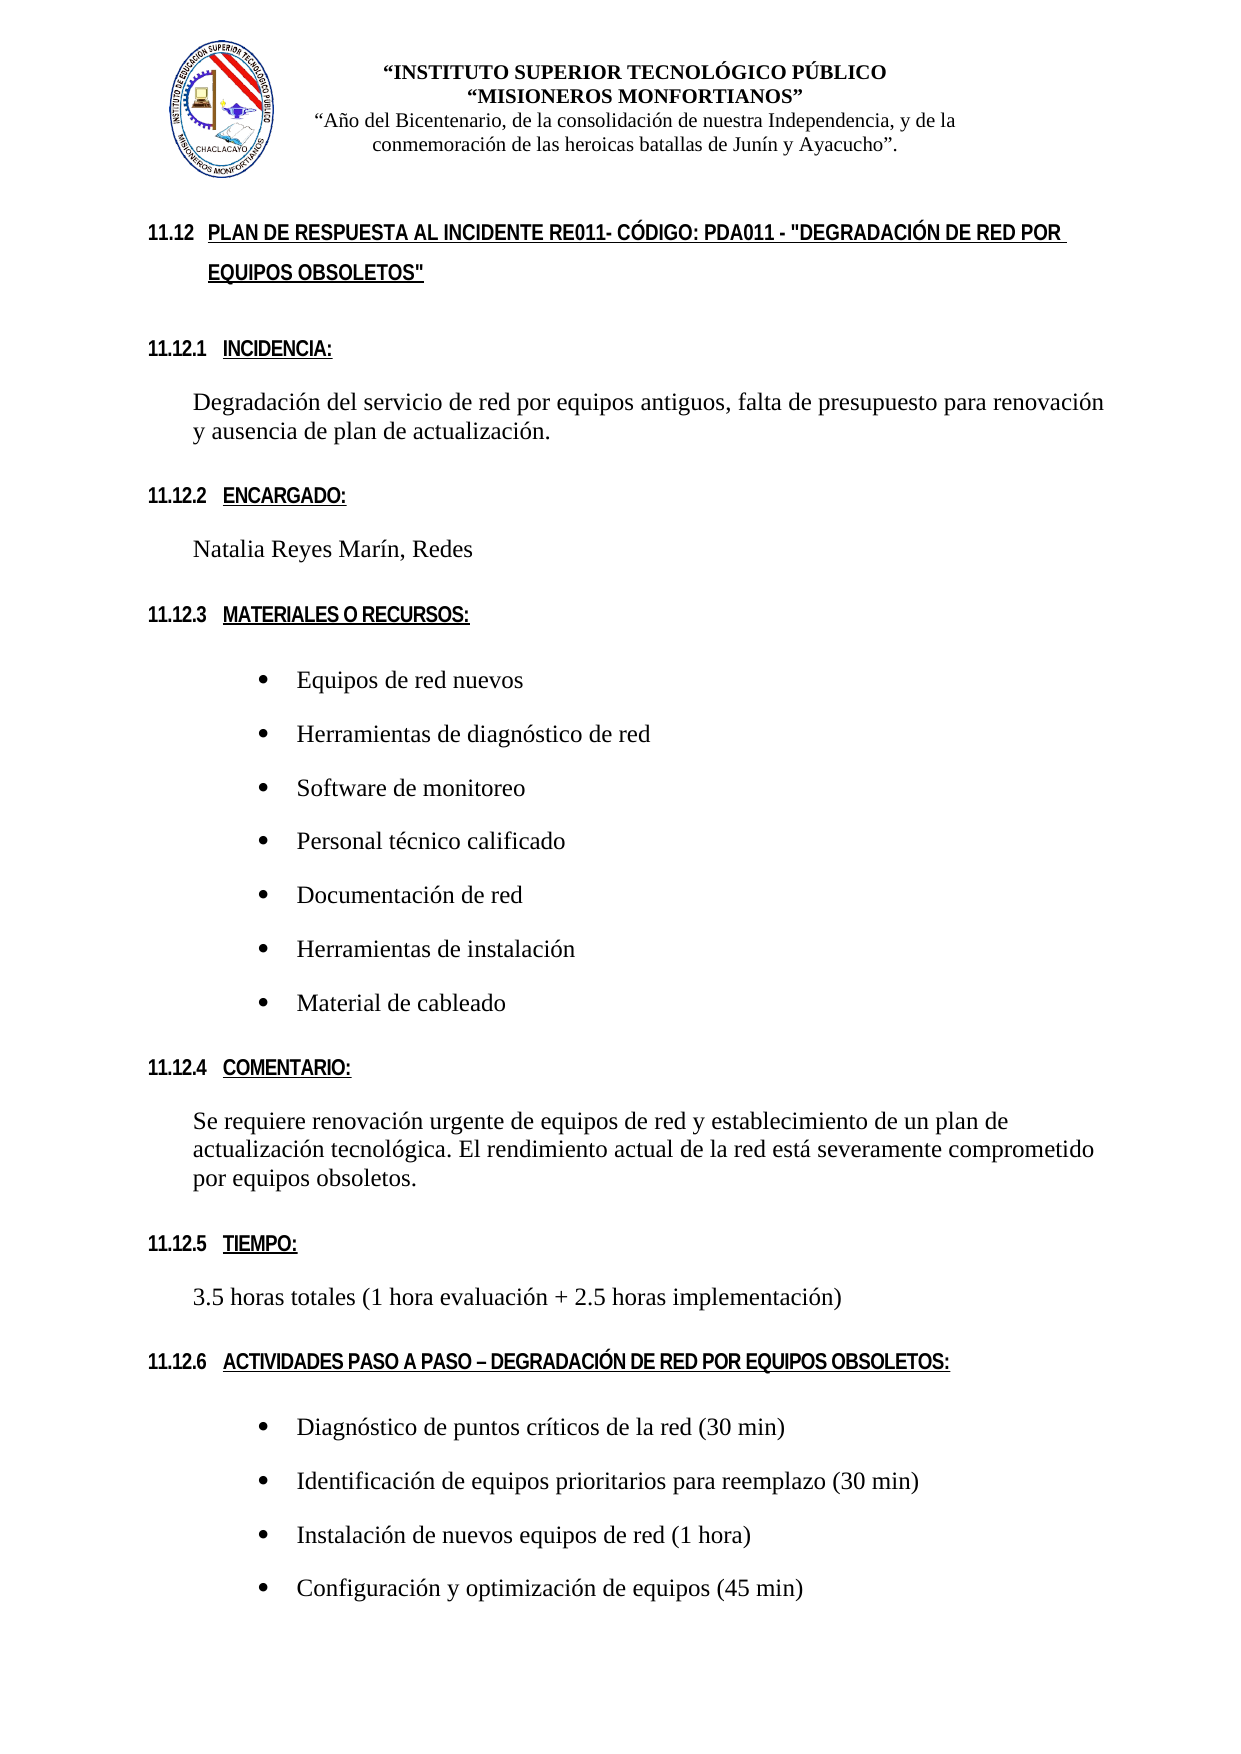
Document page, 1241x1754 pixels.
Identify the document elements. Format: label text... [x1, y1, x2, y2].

text 3.5 horas totales (1 hora evaluación + 2.5 horas implementación) [193, 1282, 1122, 1310]
subtitle PLAN DE RESPUESTA AL INCIDENTE RE011- CÓDIGO: PDA011 - "DEGRADACIÓN DE RED POR EQUIPOS OBSOLETOS" [148, 219, 1122, 285]
text Se requiere renovación urgente de equipos de red y establecimiento de un plan de actualización tecnológica. El rendimiento actual de la red está severamente comprometido por equipos obsoletos. [193, 1106, 1122, 1192]
text Documentación de red [259, 880, 1122, 909]
text Identificación de equipos prioritarios para reemplazo (30 min) [259, 1466, 1122, 1495]
subtitle ACTIVIDADES PASO A PASO – DEGRADACIÓN DE RED POR EQUIPOS OBSOLETOS: [148, 1348, 1122, 1374]
text Software de monitoreo [259, 773, 1122, 801]
text Personal técnico calificado [259, 826, 1122, 855]
text Herramientas de diagnóstico de red [259, 719, 1122, 748]
subtitle ENCARGADO: [148, 482, 1122, 509]
text Instalación de nuevos equipos de red (1 hora) [259, 1520, 1122, 1548]
text Diagnóstico de puntos críticos de la red (30 min) [259, 1412, 1122, 1441]
subtitle COMENTARIO: [148, 1054, 1122, 1080]
text Degradación del servicio de red por equipos antiguos, falta de presupuesto para renovación y ausencia de plan de actualización. [193, 387, 1122, 445]
text Equipos de red nuevos [259, 665, 1122, 694]
picture [169, 40, 274, 178]
text Material de cableado [259, 988, 1122, 1016]
subtitle INCIDENCIA: [148, 335, 1122, 362]
text Herramientas de instalación [259, 934, 1122, 963]
subtitle MATERIALES O RECURSOS: [148, 601, 1122, 627]
text Natalia Reyes Marín, Redes [193, 534, 1122, 563]
text Configuración y optimización de equipos (45 min) [259, 1573, 1122, 1602]
subtitle TIEMPO: [148, 1229, 1122, 1256]
